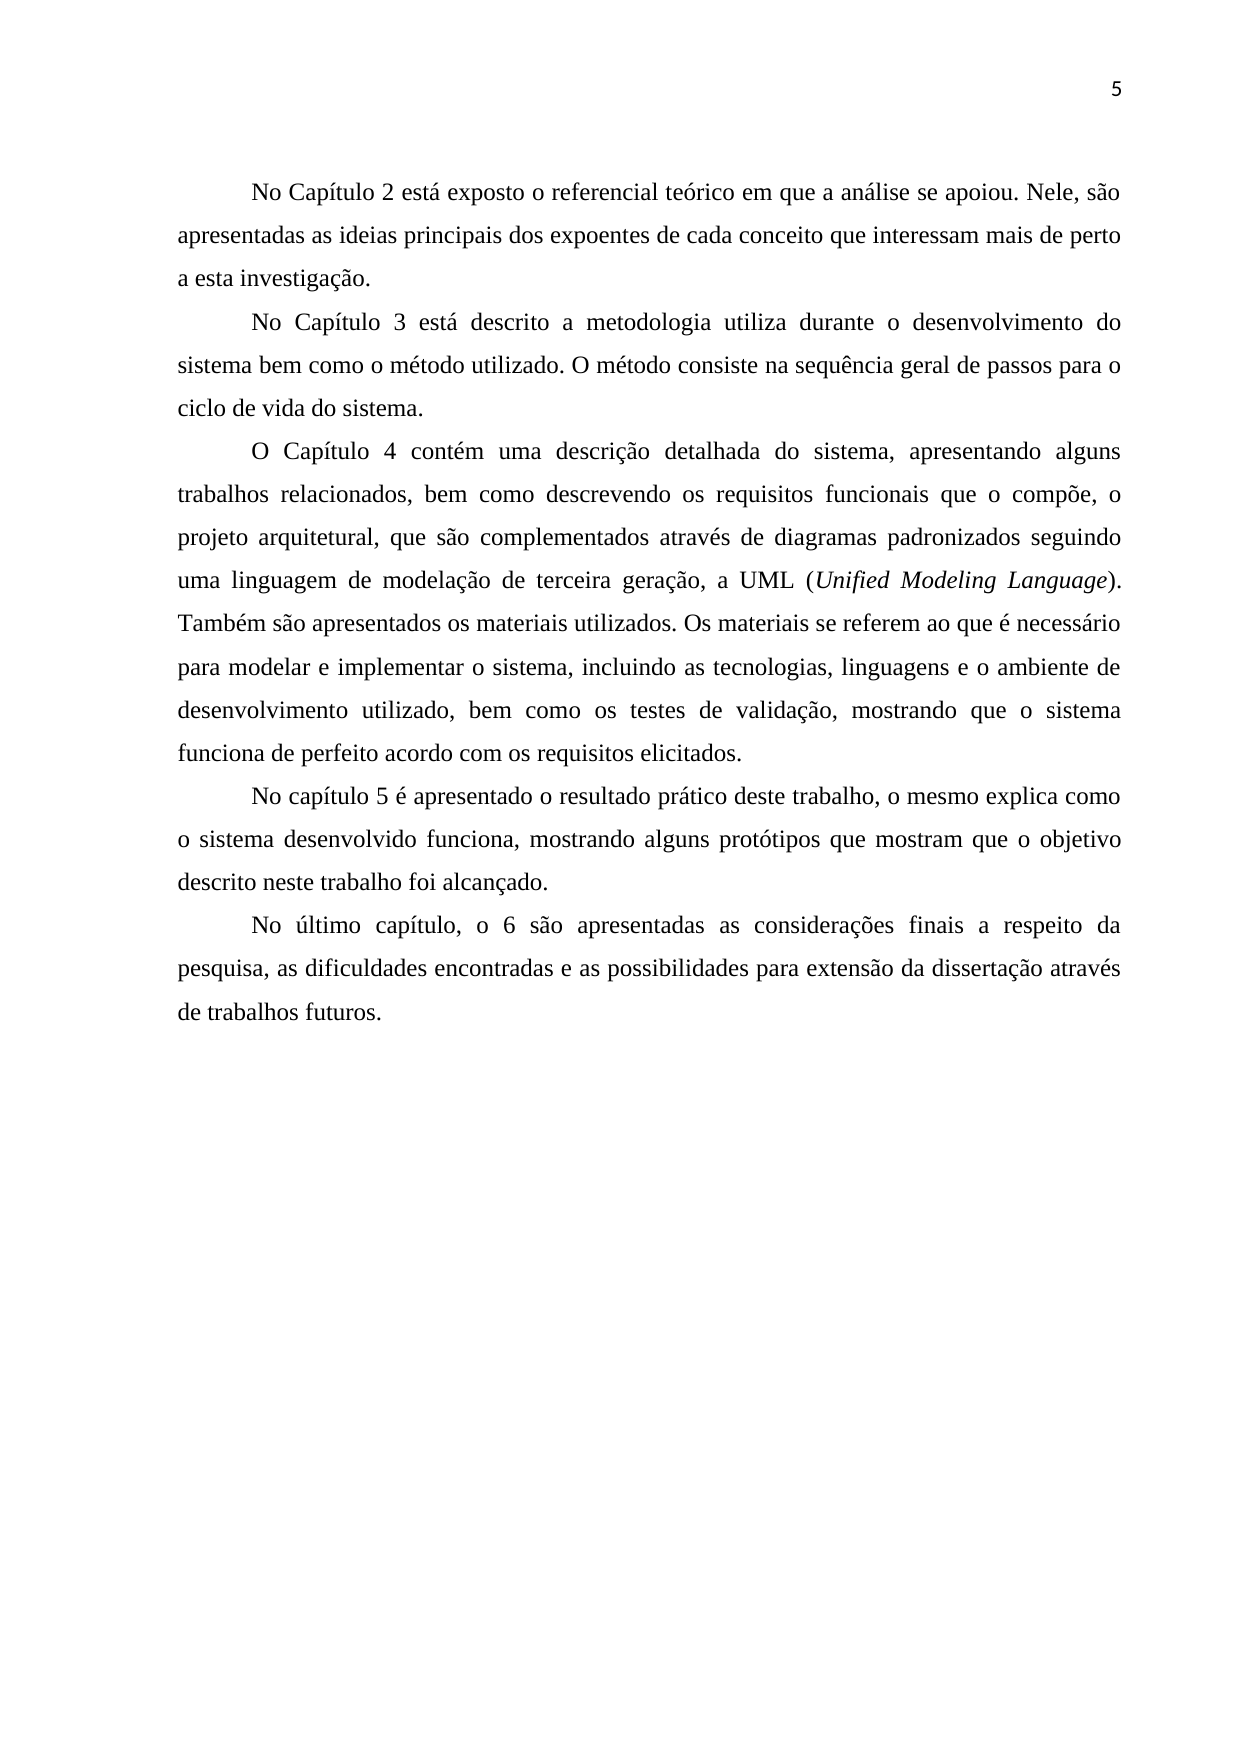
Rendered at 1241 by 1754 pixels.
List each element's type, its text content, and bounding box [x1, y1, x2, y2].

text No último capítulo, o 6 são apresentadas as considerações finais a respeito da pesquisa, as dificuldades encontradas e as possibilidades para extensão da dissertação através de trabalhos futuros. [177, 910, 1122, 1025]
text O Capítulo 4 contém uma descrição detalhada do sistema, apresentando alguns trabalhos relacionados, bem como descrevendo os requisitos funcionais que o compõe, o projeto arquitetural, que são complementados através de diagramas padronizados seguindo uma linguagem de modelação de terceira geração, a UML (Unified Modeling Language). Também são apresentados os materiais utilizados. Os materiais se referem ao que é necessário para modelar e implementar o sistema, incluindo as tecnologias, linguagens e o ambiente de desenvolvimento utilizado, bem como os testes de validação, mostrando que o sistema funciona de perfeito acordo com os requisitos elicitados. [177, 436, 1122, 767]
text No capítulo 5 é apresentado o resultado prático deste trabalho, o mesmo explica como o sistema desenvolvido funciona, mostrando alguns protótipos que mostram que o objetivo descrito neste trabalho foi alcançado. [177, 781, 1122, 896]
text No Capítulo 3 está descrito a metodologia utiliza durante o desenvolvimento do sistema bem como o método utilizado. O método consiste na sequência geral de passos para o ciclo de vida do sistema. [177, 307, 1122, 422]
text No Capítulo 2 está exposto o referencial teórico em que a análise se apoiou. Nele, são apresentadas as ideias principais dos expoentes de cada conceito que interessam mais de perto a esta investigação. [177, 177, 1122, 292]
